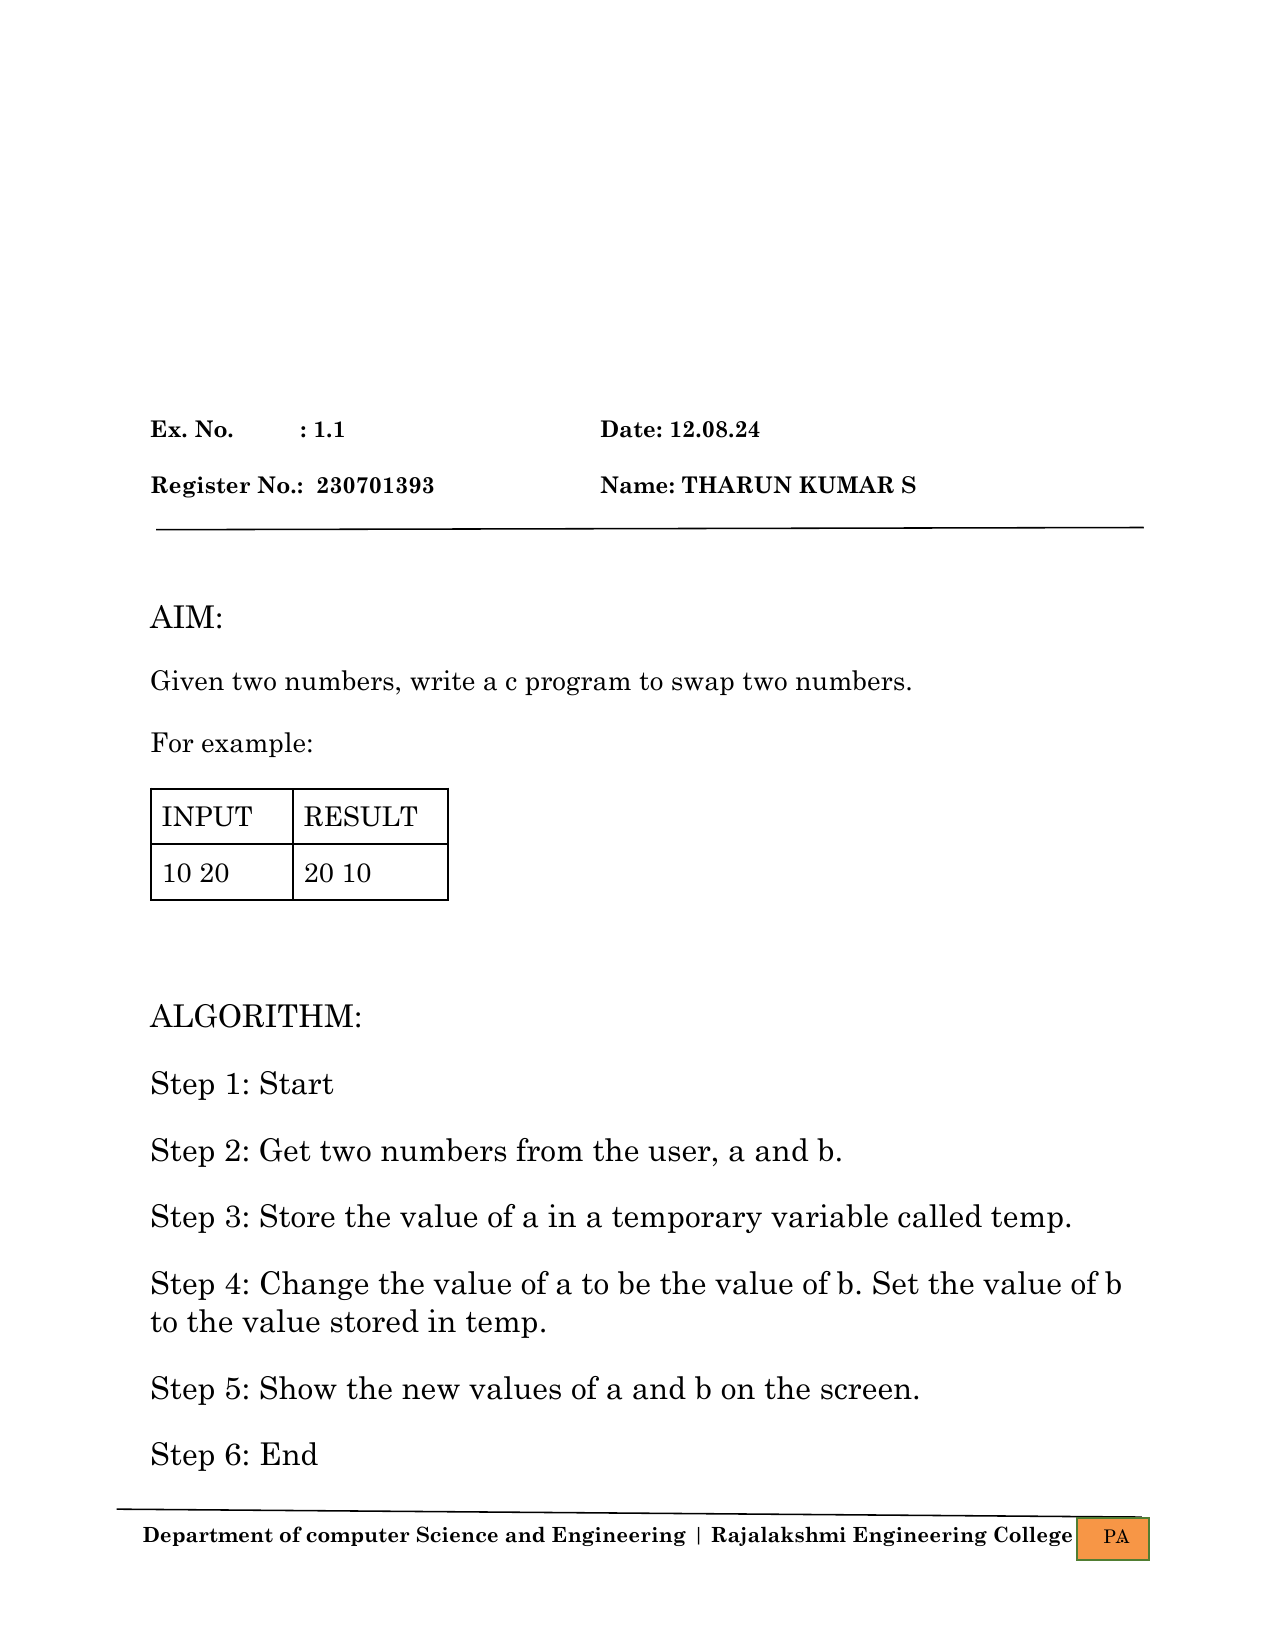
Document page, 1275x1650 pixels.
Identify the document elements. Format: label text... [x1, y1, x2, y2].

text Step 4: Change the value of a to be the value of b. Set the value of b to the value stored in temp. [150, 1264, 1125, 1339]
table_cell 20 10 [294, 845, 447, 899]
text Given two numbers, write a c program to swap two numbers. [150, 664, 1125, 697]
text Step 3: Store the value of a in a temporary variable called temp. [150, 1197, 1125, 1235]
table_header INPUT [152, 790, 292, 843]
table_header RESULT [294, 790, 447, 843]
text For example: [150, 726, 1125, 758]
table_cell 10 20 [152, 845, 292, 899]
text Step 5: Show the new values of a and b on the screen. [150, 1368, 1125, 1406]
text ALGORITHM: [150, 997, 1125, 1034]
text Register No.: 230701393 Name: THARUN KUMAR S [150, 471, 1125, 499]
text Step 2: Get two numbers from the user, a and b. [150, 1130, 1125, 1168]
text AIM: [150, 597, 1125, 635]
text Ex. No. : 1.1 Date: 12.08.24 [150, 414, 1125, 442]
text Step 1: Start [150, 1063, 1125, 1101]
text Step 6: End [150, 1435, 1125, 1473]
